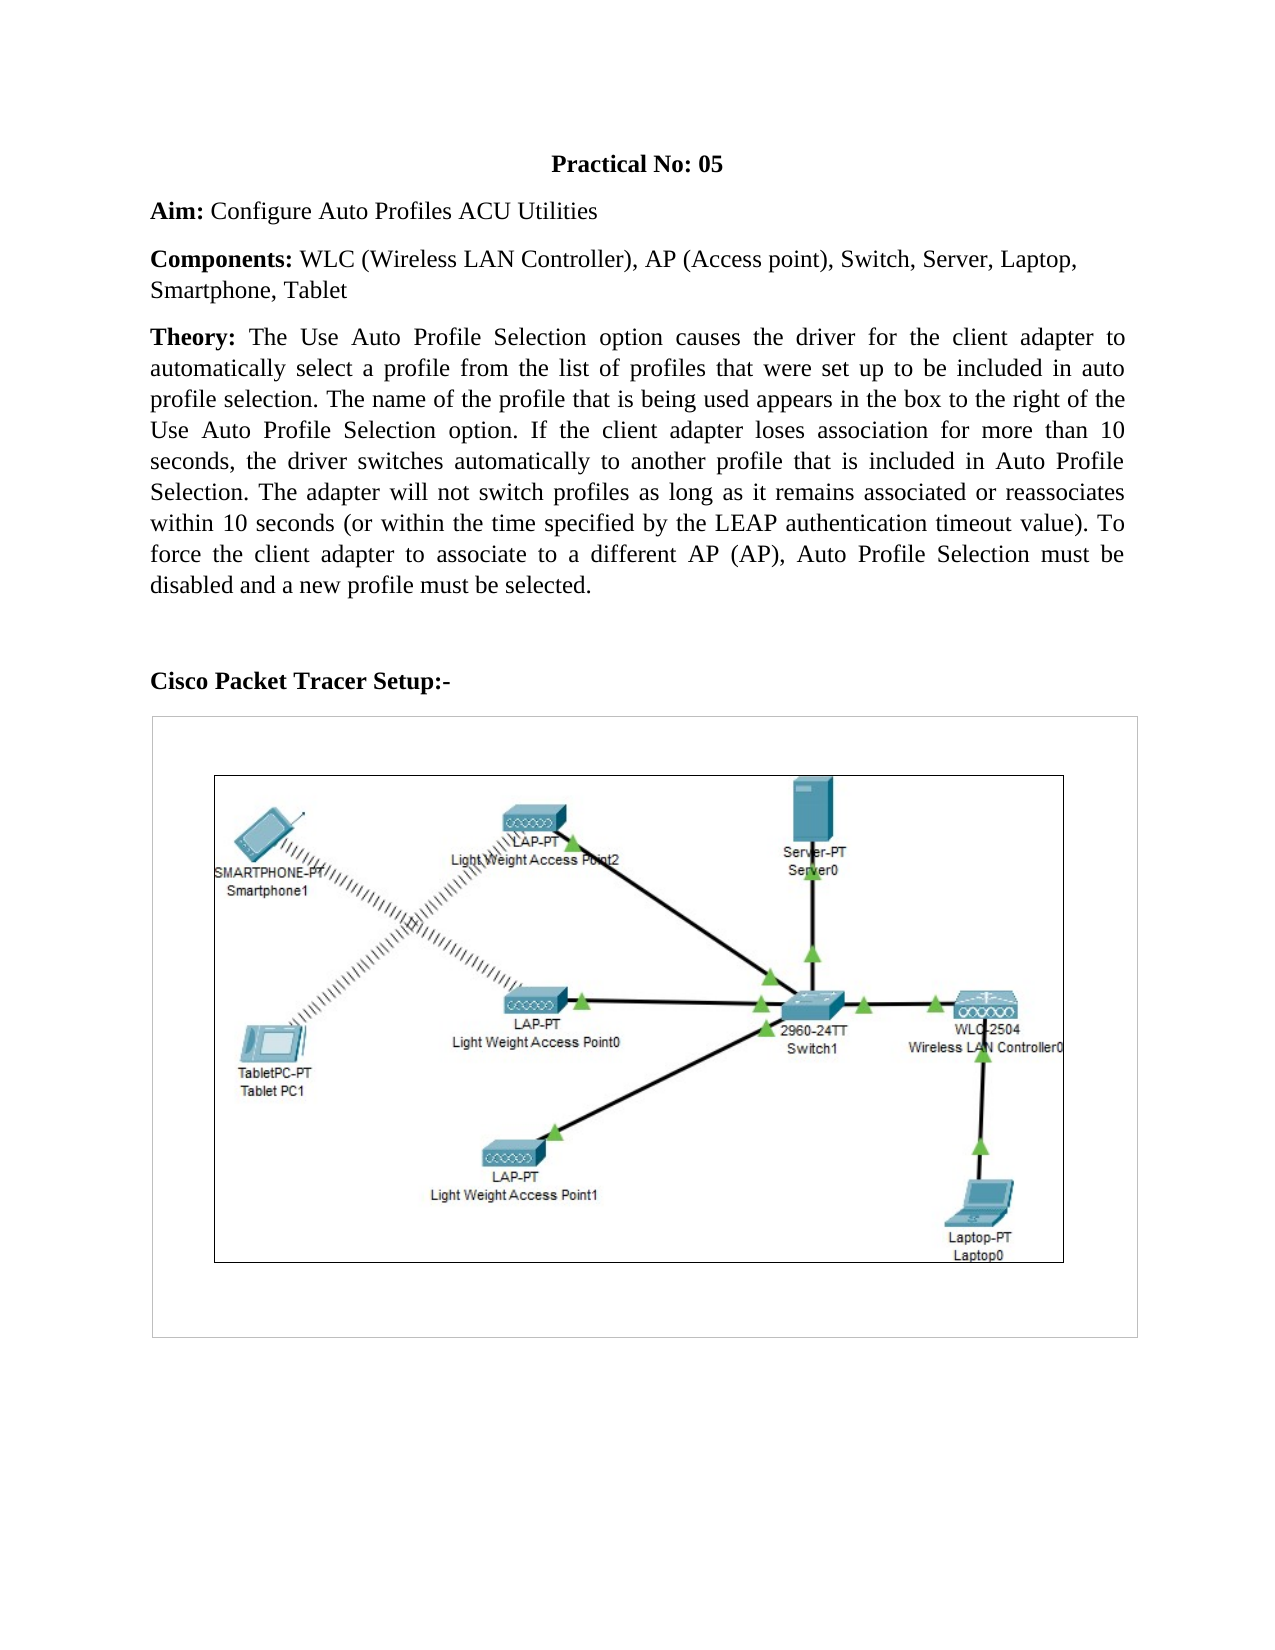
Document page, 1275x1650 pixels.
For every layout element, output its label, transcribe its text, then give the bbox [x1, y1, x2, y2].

text Practical No: 05 Aim: Configure Auto Profiles ACU Utilities [150, 149, 726, 225]
picture [215, 776, 1063, 1262]
subtitle Cisco Packet Tracer Setup:- [150, 666, 1206, 695]
text Theory: The Use Auto Profile Selection option causes the driver for the client adapter to automatically select a profile from the list of profiles that were set up to be included in auto profile selection. The name of the profile that is being used appears in the box to the right of the Use Auto Profile Selection option. If the client adapter loses association for more than 10 seconds, the driver switches automatically to another profile that is included in Auto Profile Selection. The adapter will not switch profiles as long as it remains associated or reassociates within 10 seconds (or within the time specified by the LEAP authentication timeout value). To force the client adapter to associate to a different AP (AP), Auto Profile Selection must be disabled and a new profile must be selected. [150, 322, 1125, 599]
text Components: WLC (Wireless LAN Controller), AP (Access point), Switch, Server, Laptop, Smartphone, Tablet [150, 244, 1077, 304]
